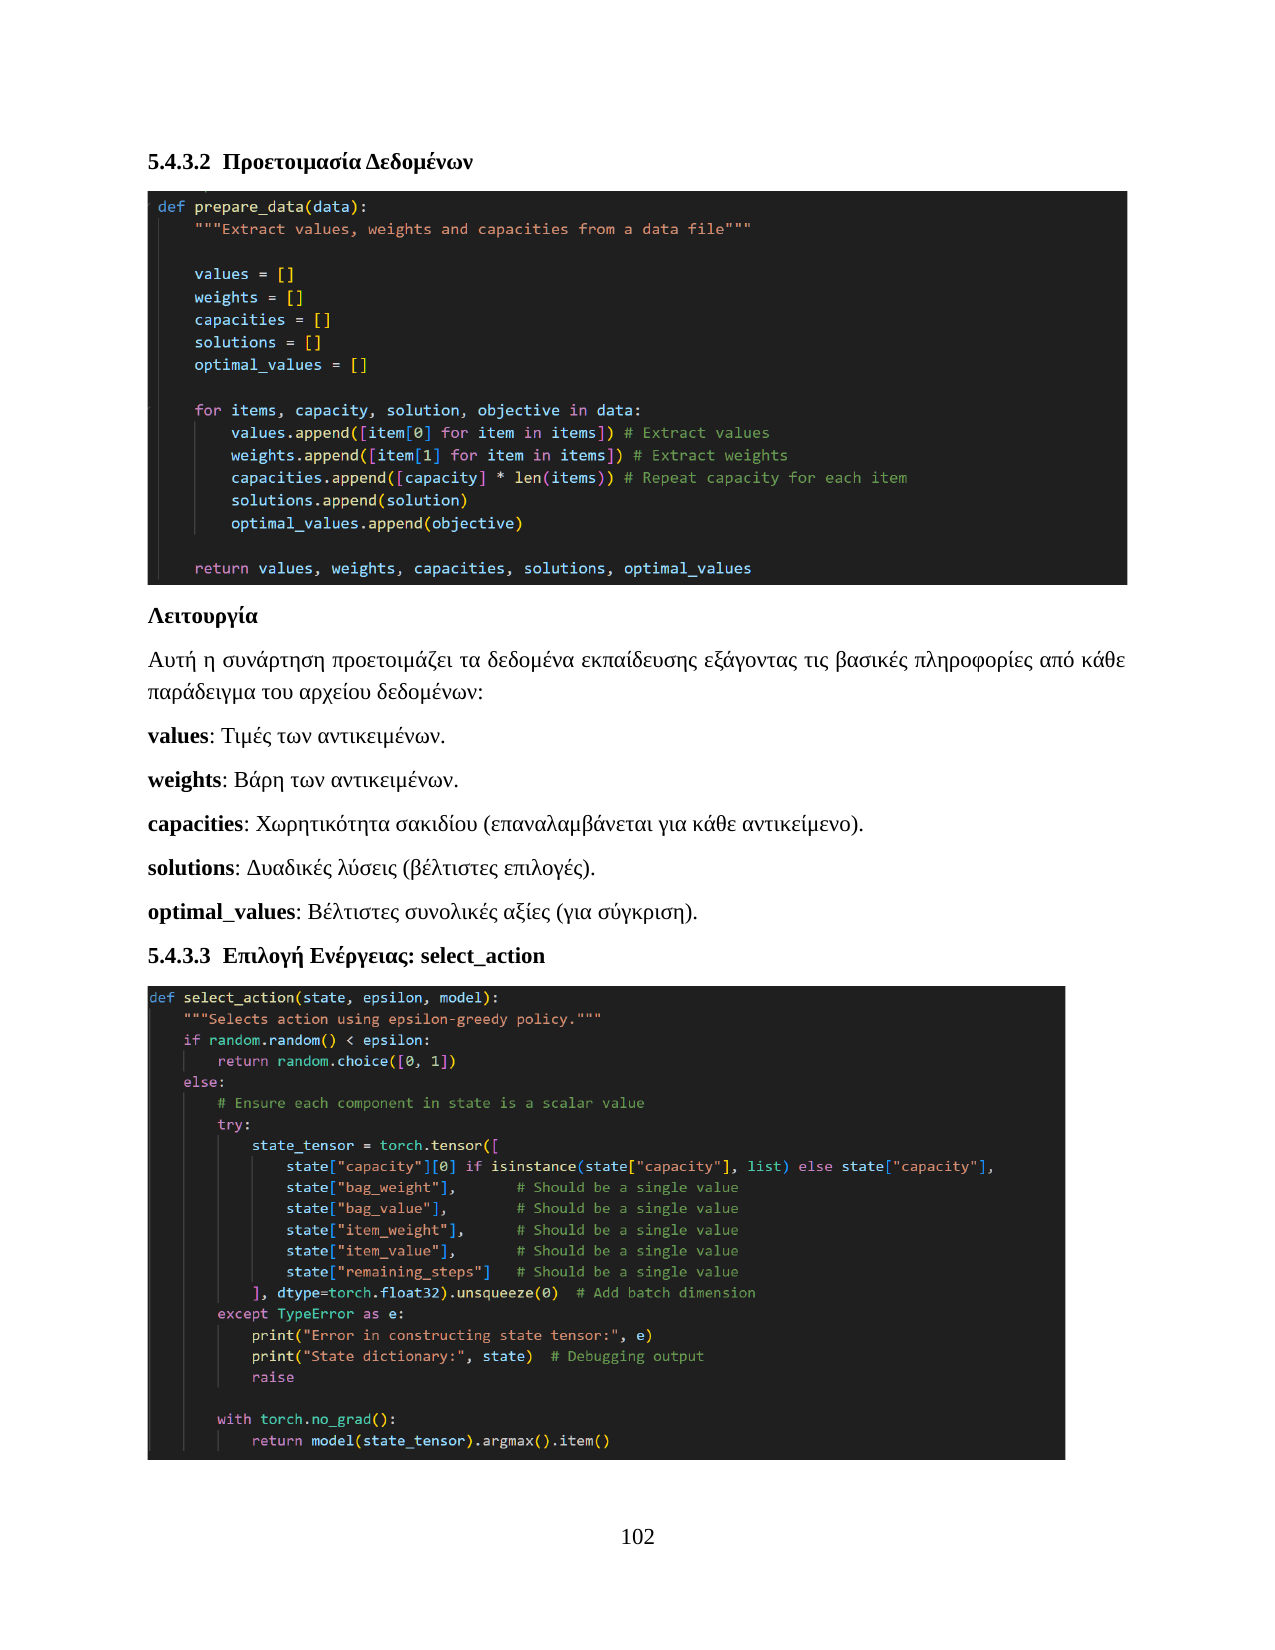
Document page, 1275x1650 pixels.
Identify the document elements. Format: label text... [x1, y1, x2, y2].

picture [147, 986, 1066, 1460]
text weights: Βάρη των αντικειμένων. [148, 766, 1127, 792]
picture [147, 191, 1128, 585]
text values: Τιμές των αντικειμένων. [148, 722, 1127, 748]
text solutions: Δυαδικές λύσεις (βέλτιστες επιλογές). [148, 854, 1127, 880]
text Αυτή η συνάρτηση προετοιμάζει τα δεδομένα εκπαίδευσης εξάγοντας τις βασικές πληροφορίες από κάθε παράδειγμα του αρχείου δεδομένων: [148, 646, 1127, 704]
text Λειτουργία [148, 602, 1127, 628]
subtitle Προετοιμασία Δεδομένων [148, 148, 1127, 174]
text optimal_values: Βέλτιστες συνολικές αξίες (για σύγκριση). [148, 898, 1127, 924]
text capacities: Χωρητικότητα σακιδίου (επαναλαμβάνεται για κάθε αντικείμενο). [148, 810, 1127, 836]
subtitle Επιλογή Ενέργειας: select_action [148, 942, 1127, 968]
